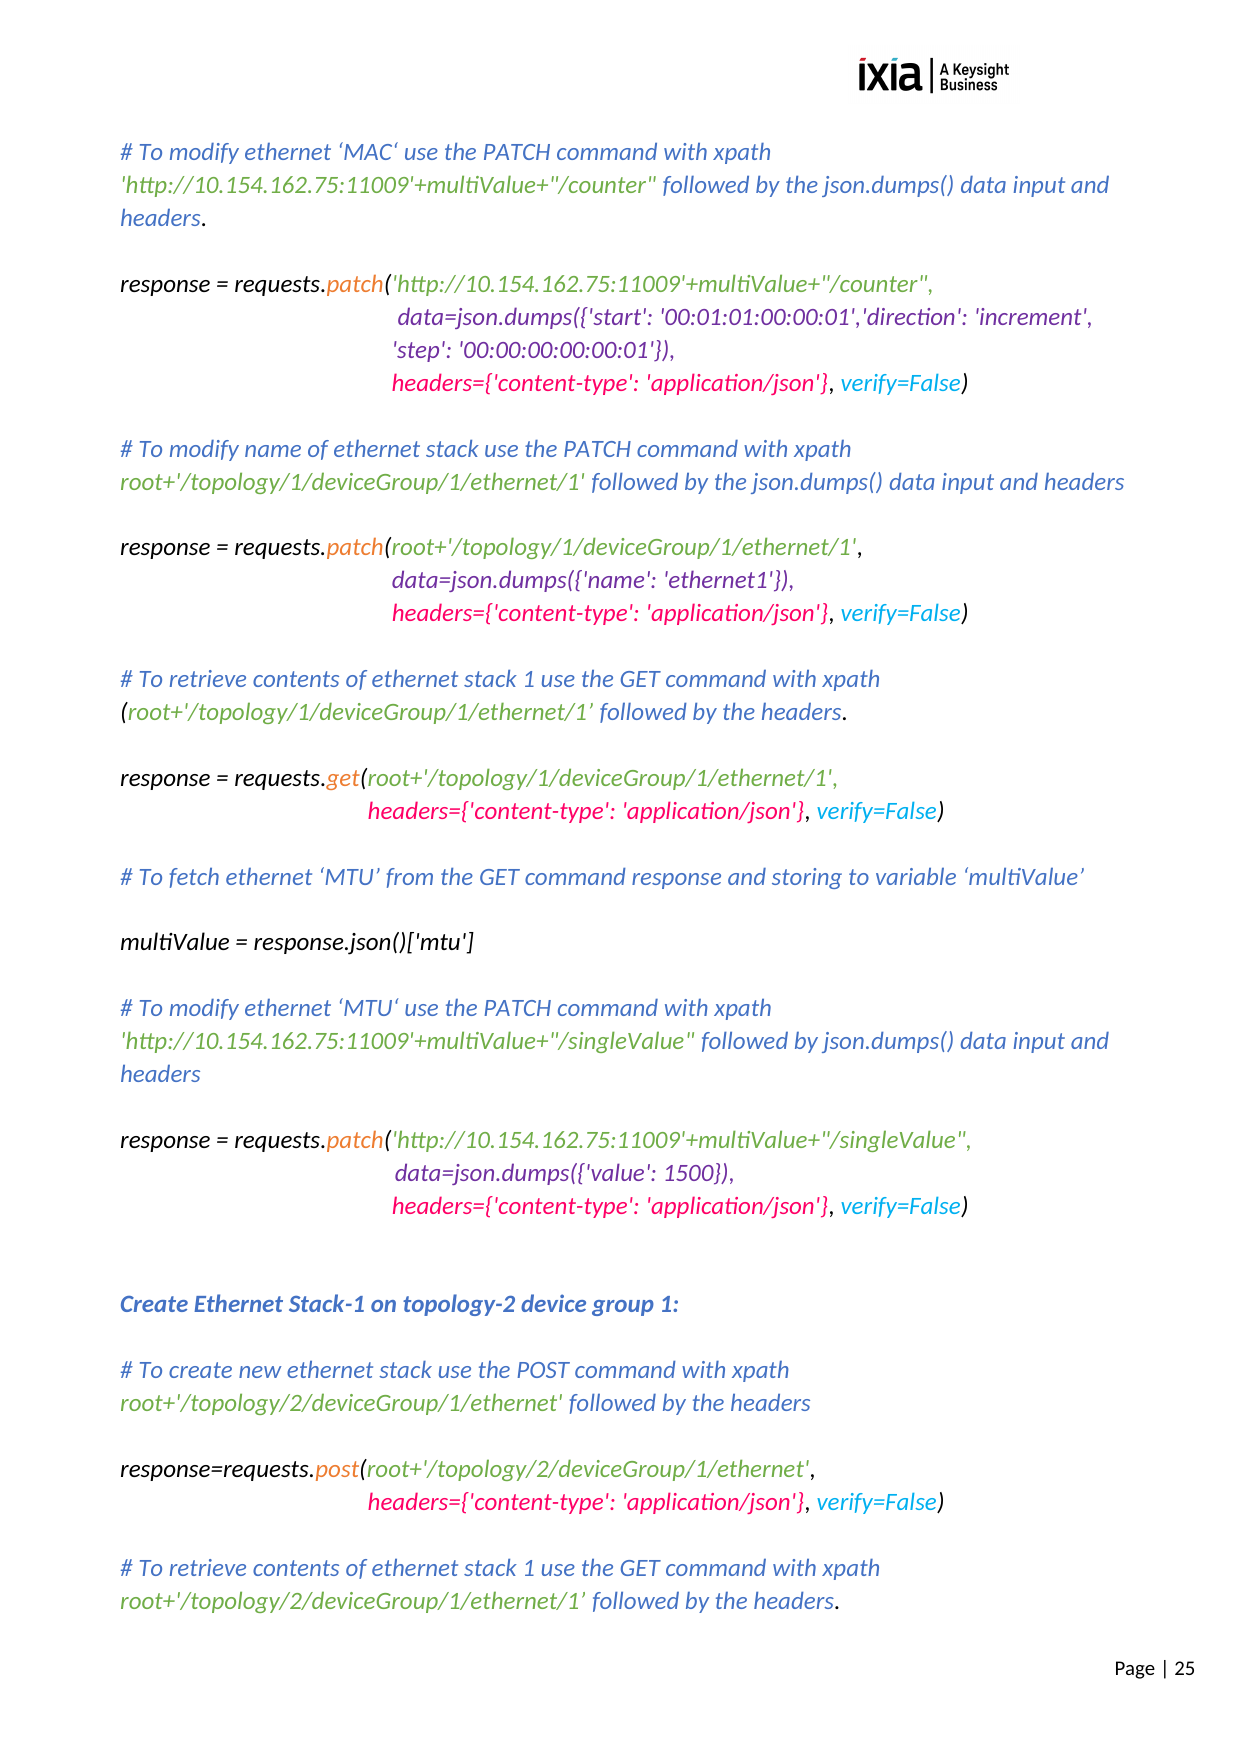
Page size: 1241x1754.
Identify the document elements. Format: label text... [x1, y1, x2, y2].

text response = requests.patch('http://10.154.162.75:11009'+multiValue+"/counter", [120, 268, 1195, 299]
text # To modify name of ethernet stack use the PATCH command with xpath root+'/topology/1/deviceGroup/1/ethernet/1' followed by the json.dumps() data input and headers [120, 433, 1195, 496]
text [270, 1486, 1195, 1517]
text headers={'content-type': 'application/json'}, verify=False) [120, 597, 1195, 628]
text # To fetch ethernet ‘MTU’ from the GET command response and storing to variable ‘multiValue’ [120, 861, 1195, 891]
text data=json.dumps({'start': '00:01:01:00:00:01','direction': 'increment', [120, 301, 1195, 332]
text # To create new ethernet stack use the POST command with xpath root+'/topology/2/deviceGroup/1/ethernet' followed by the headers [120, 1354, 1195, 1418]
text # To retrieve contents of ethernet stack 1 use the GET command with xpath (root+'/topology/1/deviceGroup/1/ethernet/1’ followed by the headers. [120, 663, 1195, 727]
text response = requests.get(root+'/topology/1/deviceGroup/1/ethernet/1', [120, 762, 1195, 792]
text # To modify ethernet ‘MAC‘ use the PATCH command with xpath 'http://10.154.162.75:11009'+multiValue+"/counter" followed by the json.dumps() data input and headers. [120, 136, 1195, 233]
text headers={'content-type': 'application/json'}, verify=False) [120, 795, 1195, 825]
text response = requests.patch('http://10.154.162.75:11009'+multiValue+"/singleValue", [120, 1124, 1195, 1154]
text # To retrieve contents of ethernet stack 1 use the GET command with xpath root+'/topology/2/deviceGroup/1/ethernet/1’ followed by the headers. [120, 1552, 1195, 1615]
text response = requests.patch(root+'/topology/1/deviceGroup/1/ethernet/1', [120, 531, 1195, 562]
text headers={'content-type': 'application/json'}, verify=False) [120, 367, 1195, 397]
text Create Ethernet Stack-1 on topology-2 device group 1: [120, 1288, 1195, 1319]
text 'step': '00:00:00:00:00:01'}), [120, 334, 1195, 364]
text response=requests.post(root+'/topology/2/deviceGroup/1/ethernet', [120, 1453, 1195, 1484]
text data=json.dumps({'name': 'ethernet1'}), [120, 564, 1195, 595]
picture [847, 45, 1021, 104]
text # To modify ethernet ‘MTU‘ use the PATCH command with xpath 'http://10.154.162.75:11009'+multiValue+"/singleValue" followed by json.dumps() data input and headers [120, 992, 1195, 1089]
text headers={'content-type': 'application/json'}, verify=False) [120, 1190, 1195, 1220]
text multiValue = response.json()['mtu'] [120, 926, 1195, 957]
text data=json.dumps({'value': 1500}), [120, 1157, 1195, 1187]
